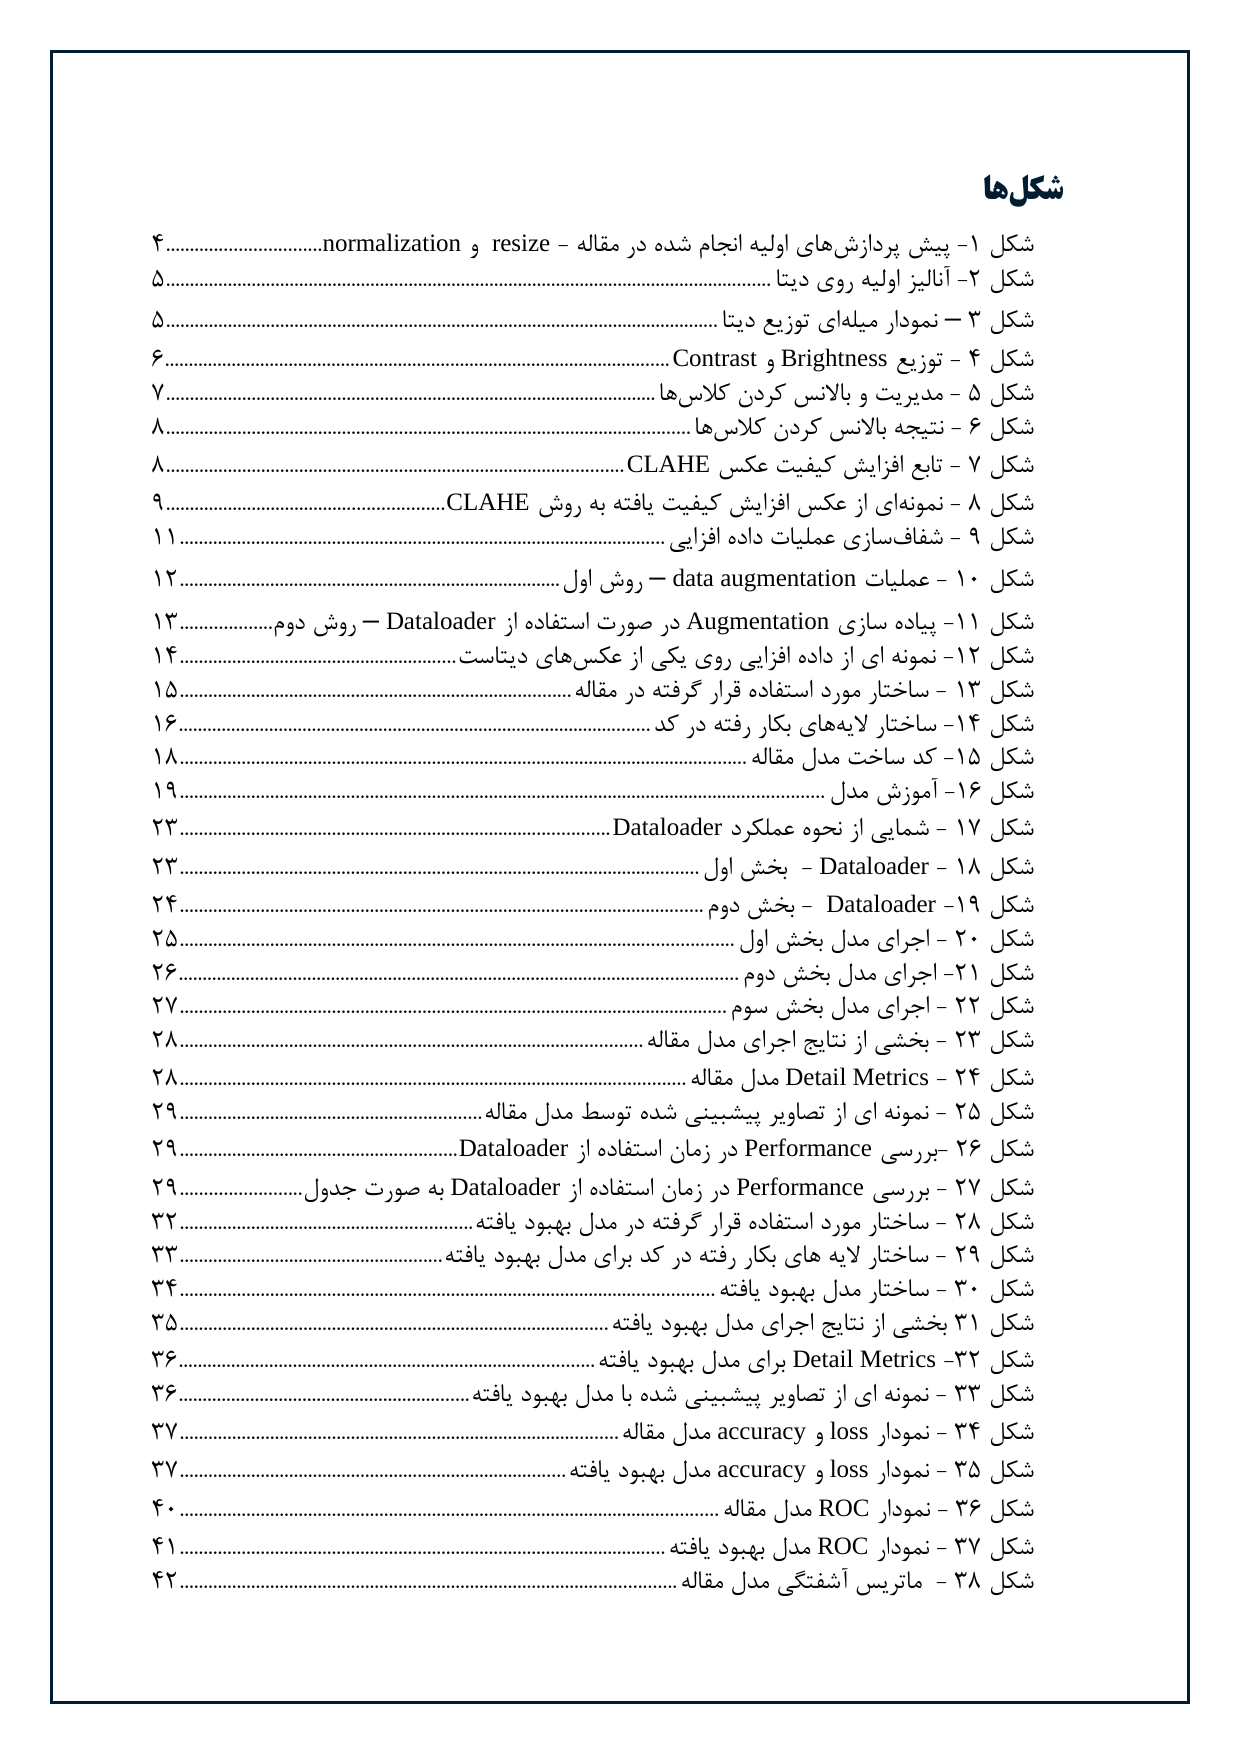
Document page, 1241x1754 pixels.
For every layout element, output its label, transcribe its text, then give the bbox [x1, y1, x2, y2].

text شکل 6 - نتیجه بالانس کردن کلاس‌ها 8 [150, 415, 1063, 444]
text شکل 13 - ساختار مورد استفاده قرار گرفته در مقاله 15 [150, 678, 1063, 707]
text شکل 36 - نمودار ROC مدل مقاله 40 [150, 1493, 1063, 1526]
text شکل 26 -بررسی Performance در زمان استفاده از Dataloader 29 [150, 1133, 1063, 1167]
text شکل 1- پیش پردازش‌های اولیه انجام شده در مقاله - resize و normalization 4 [150, 228, 1063, 262]
text شکل 21- اجرای مدل بخش دوم 26 [150, 961, 1063, 990]
text شکل 15- کد ساخت مدل مقاله 18 [150, 745, 1063, 774]
text شکل 27 - بررسی Performance در زمان استفاده از Dataloader به صورت جدول 29 [150, 1172, 1063, 1205]
text شکل 30 - ساختار مدل بهبود یافته 34 [150, 1277, 1063, 1306]
text شکل 22 - اجرای مدل بخش سوم 27 [150, 994, 1063, 1024]
text شکل 25 - نمونه ای از تصاویر پیشبینی شده توسط مدل مقاله 29 [150, 1100, 1063, 1129]
text شکل 23 - بخشی از نتایج اجرای مدل مقاله 28 [150, 1028, 1063, 1057]
text شکل 8 - نمونه‌ای از عکس افزایش کیفیت یافته به روش CLAHE 9 [150, 487, 1063, 520]
text شکل 10 - عملیات data augmentation – روش اول 12 [150, 559, 1063, 596]
text شکل 20 - اجرای مدل بخش اول 25 [150, 927, 1063, 957]
text شکل 35 - نمودار loss و accuracy مدل بهبود یافته 37 [150, 1454, 1063, 1488]
text شکل 12- نمونه ای از داده افزایی روی یکی از عکس‌های دیتاست 14 [150, 645, 1063, 674]
text شکل 17 - شمایی از نحوه عملکرد Dataloader 23 [150, 812, 1063, 846]
text شکل 38 - ماتریس آشفتگی مدل مقاله 42 [150, 1569, 1063, 1599]
text شکل 9 - شفاف‌سازی عملیات داده افزایی 11 [150, 525, 1063, 554]
text شکل 37 - نمودار ROC مدل بهبود یافته 41 [150, 1531, 1063, 1564]
text شکل 18 - Dataloader - بخش اول 23 [150, 851, 1063, 884]
text شکل‌ها [150, 159, 1063, 219]
text شکل 14- ساختار لایه‌های بکار رفته در کد 16 [150, 712, 1063, 741]
text شکل 4 - توزیع Brightness و Contrast 6 [150, 343, 1063, 377]
text شکل 32- Detail Metrics برای مدل بهبود یافته 36 [150, 1344, 1063, 1378]
text شکل 34 - نمودار loss و accuracy مدل مقاله 37 [150, 1416, 1063, 1449]
text شکل 11- پیاده سازی Augmentation در صورت استفاده از Dataloader – روش دوم 13 [150, 602, 1063, 639]
text شکل 31 بخشی از نتایج اجرای مدل بهبود یافته 35 [150, 1311, 1063, 1340]
text شکل 7 - تابع افزایش کیفیت عکس CLAHE 8 [150, 449, 1063, 482]
text شکل 28 - ساختار مورد استفاده قرار گرفته در مدل بهبود یافته 32 [150, 1210, 1063, 1239]
text شکل 33 - نمونه ای از تصاویر پیشبینی شده با مدل بهبود یافته 36 [150, 1383, 1063, 1412]
text شکل 2- آنالیز اولیه روی دیتا 5 [150, 267, 1063, 296]
text شکل 24 - Detail Metrics مدل مقاله 28 [150, 1062, 1063, 1095]
text شکل 5 - مدیریت و بالانس کردن کلاس‌ها 7 [150, 382, 1063, 411]
text شکل 19- Dataloader - بخش دوم 24 [150, 889, 1063, 922]
text شکل 16- آموزش مدل 19 [150, 779, 1063, 808]
text شکل 29 - ساختار لایه های بکار رفته در کد برای مدل بهبود یافته 33 [150, 1244, 1063, 1273]
text شکل 3 – نمودار میله‌ای توزیع دیتا 5 [150, 300, 1063, 338]
